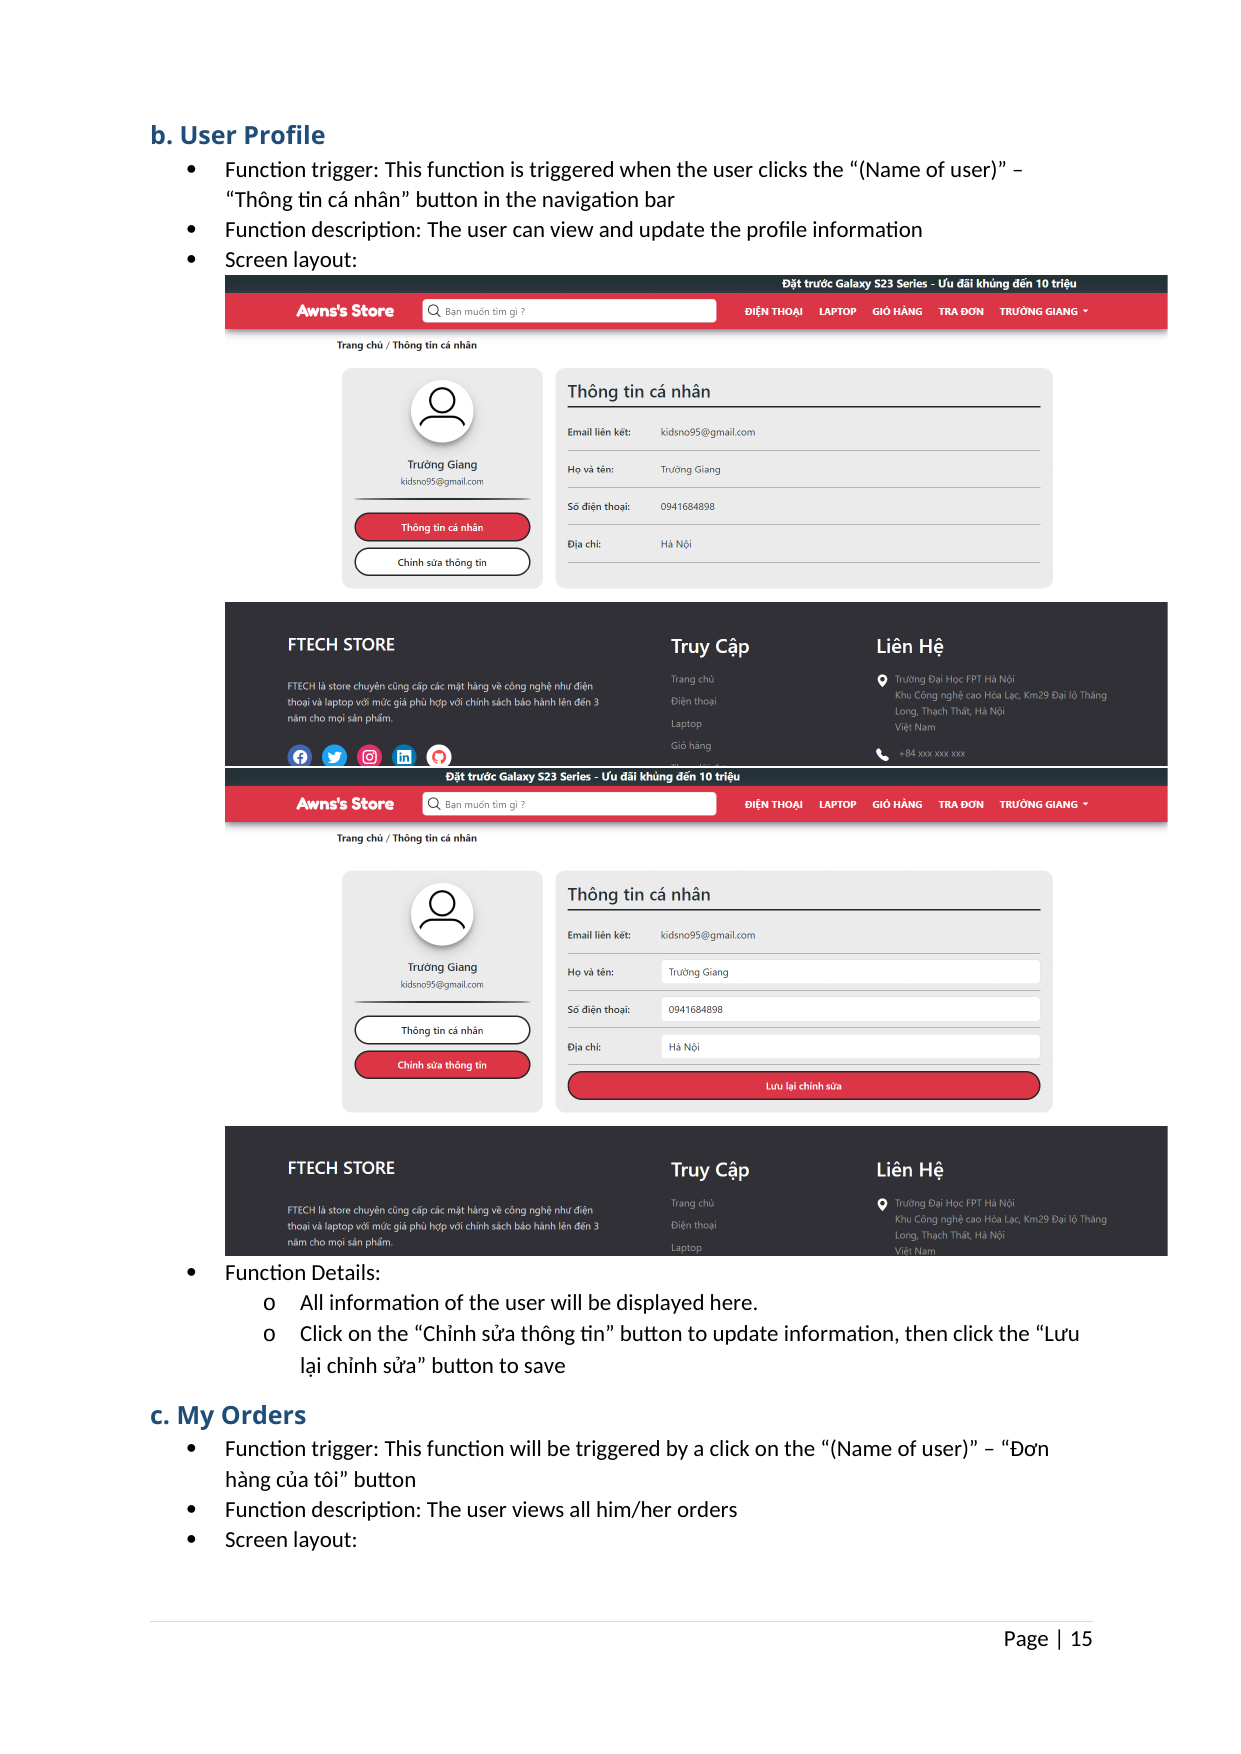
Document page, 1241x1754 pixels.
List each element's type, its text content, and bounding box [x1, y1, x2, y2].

list Click on the “Chỉnh sửa thông tin” button to update information, then click the “Lưu lại chỉnh sửa” button to save [262, 1319, 1093, 1379]
list Function Details: [187, 1258, 1093, 1286]
list Function description: The user can view and update the profile information [187, 215, 1093, 243]
list Screen layout: [187, 245, 1093, 273]
picture [225, 768, 1168, 1256]
subtitle c. My Orders [150, 1398, 1093, 1432]
list Screen layout: [187, 1525, 1093, 1553]
list All information of the user will be displayed here. [262, 1288, 1093, 1317]
list Function trigger: This function will be triggered by a click on the “(Name of user)” – “Đơn hàng của tôi” button [187, 1434, 1093, 1493]
picture [398, 751, 411, 763]
list Function trigger: This function is triggered when the user clicks the “(Name of user)” – “Thông tin cá nhân” button in the navigation bar [187, 155, 1093, 213]
subtitle b. User Profile [150, 118, 1093, 152]
list Function description: The user views all him/her orders [187, 1495, 1093, 1523]
picture [225, 275, 1168, 766]
